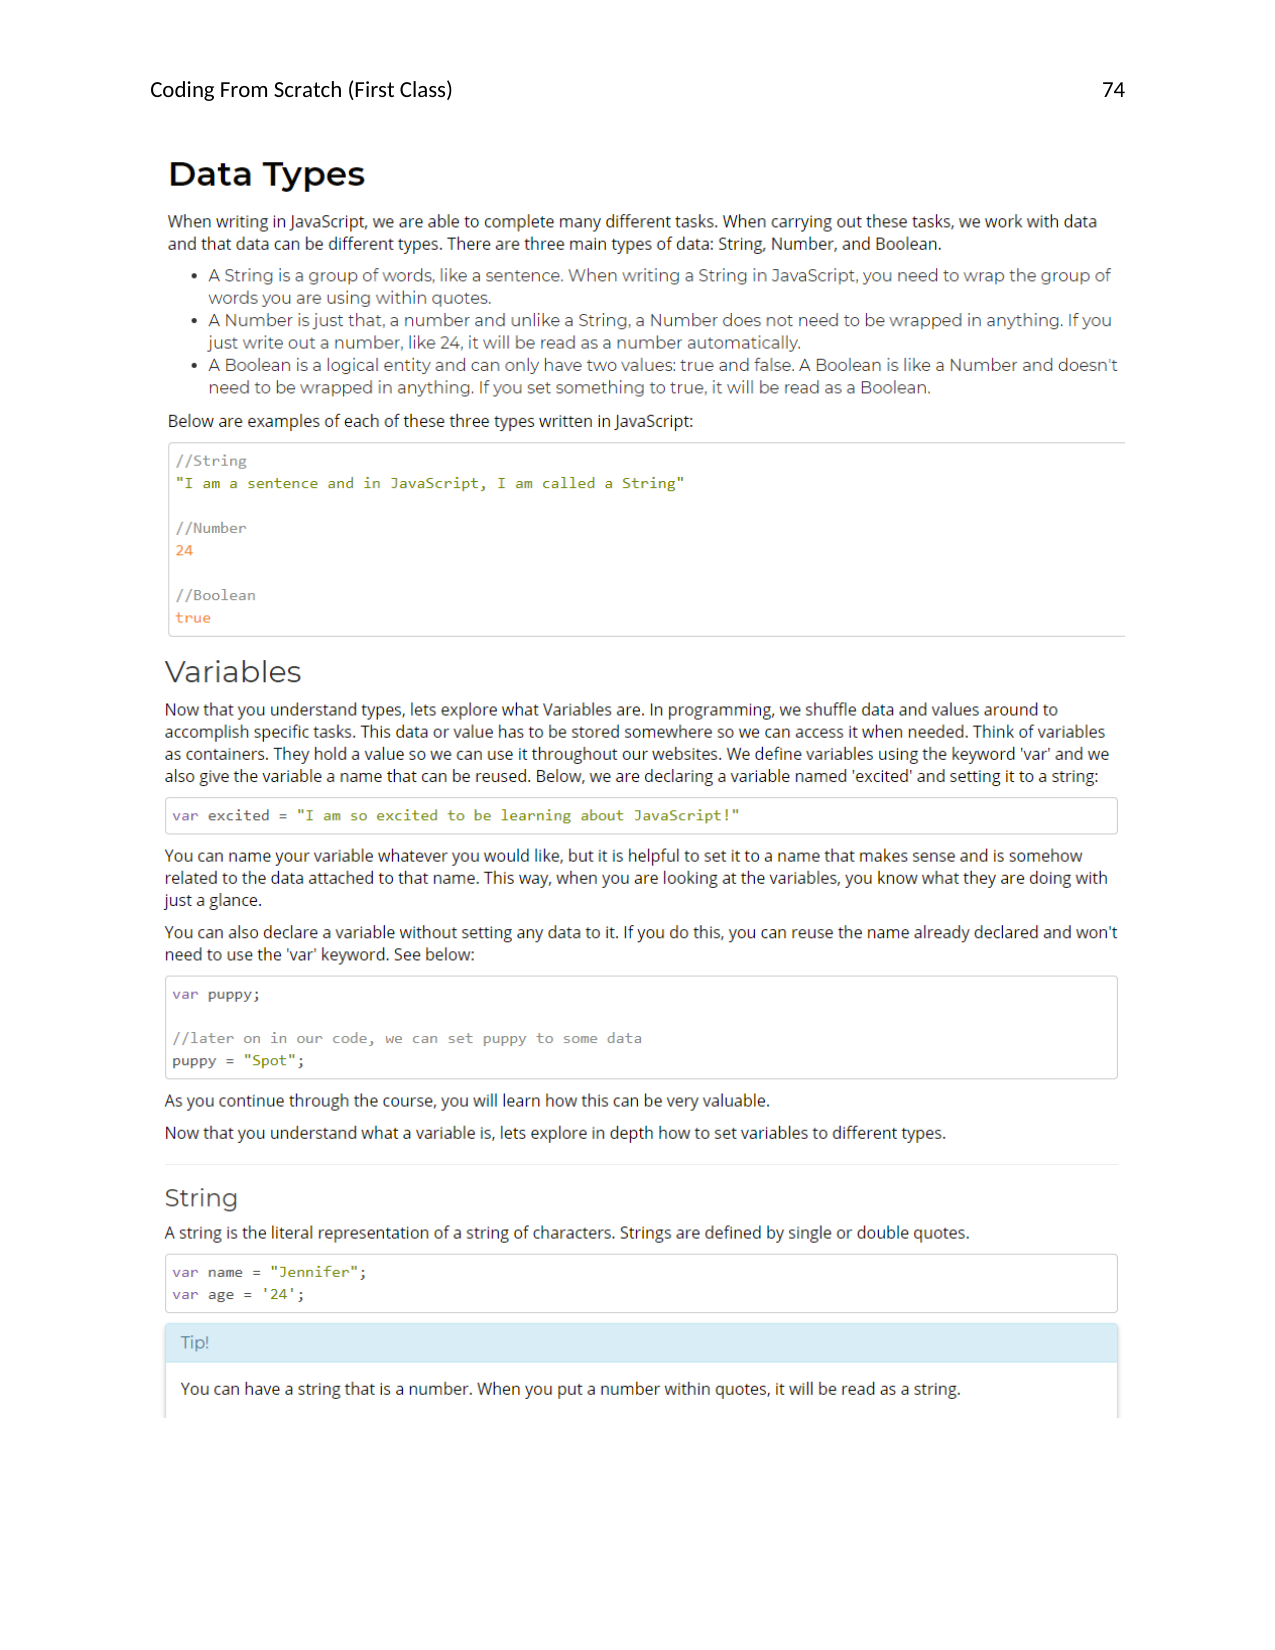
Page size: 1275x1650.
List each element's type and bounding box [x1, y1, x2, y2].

picture [150, 647, 1125, 1418]
picture [150, 150, 1125, 646]
